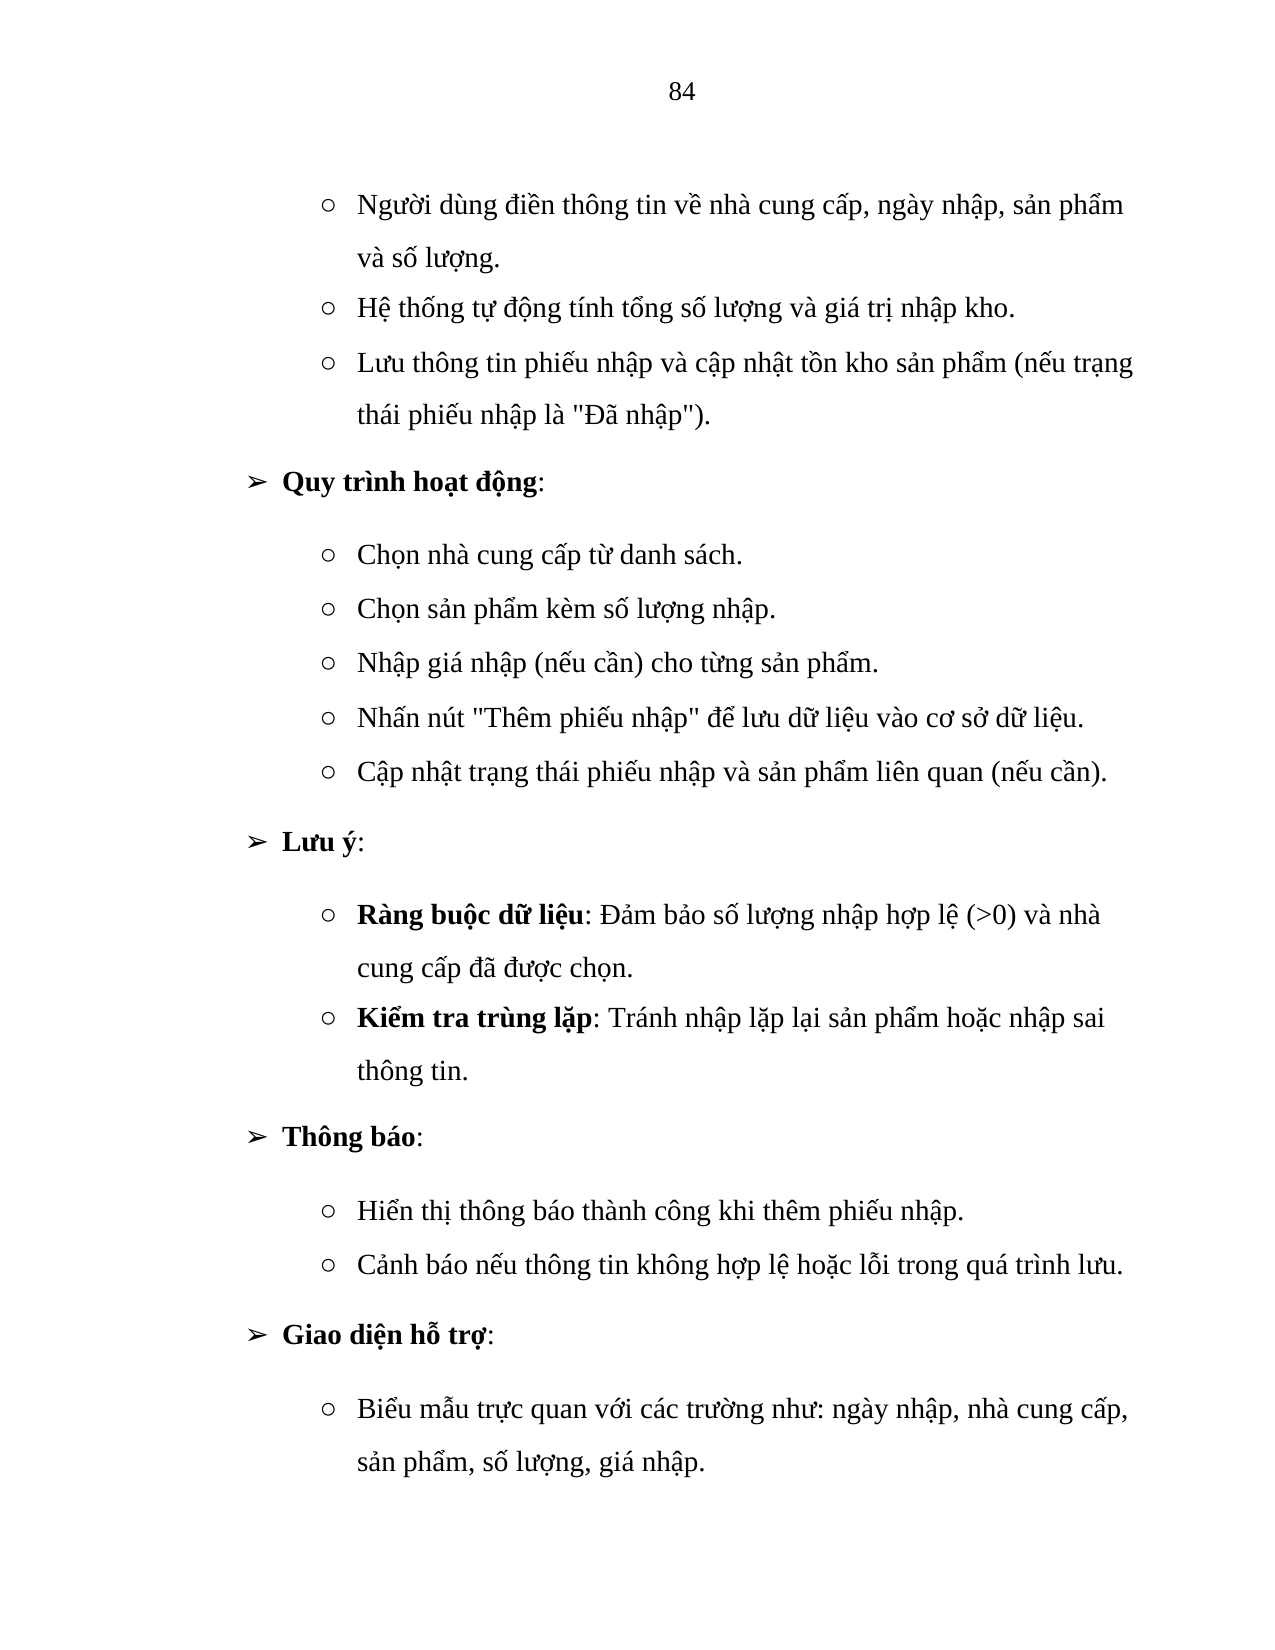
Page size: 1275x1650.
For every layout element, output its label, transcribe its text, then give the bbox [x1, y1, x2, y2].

list Cập nhật trạng thái phiếu nhập và sản phẩm liên quan (nếu cần). [319, 754, 1157, 790]
list Thông báo: [244, 1104, 1157, 1163]
list Lưu thông tin phiếu nhập và cập nhật tồn kho sản phẩm (nếu trạng thái phiếu nhập là "Đã nhập"). [319, 345, 1157, 431]
list Ràng buộc dữ liệu: Đảm bảo số lượng nhập hợp lệ (>0) và nhà cung cấp đã được chọn. [319, 897, 1157, 984]
list Cảnh báo nếu thông tin không hợp lệ hoặc lỗi trong quá trình lưu. [319, 1247, 1157, 1283]
list Giao diện hỗ trợ: [244, 1302, 1157, 1361]
list Hiển thị thông báo thành công khi thêm phiếu nhập. [319, 1193, 1157, 1229]
list Hệ thống tự động tính tổng số lượng và giá trị nhập kho. [319, 291, 1157, 327]
list Người dùng điền thông tin về nhà cung cấp, ngày nhập, sản phẩm và số lượng. [319, 187, 1157, 274]
list Lưu ý: [244, 808, 1157, 868]
list Kiểm tra trùng lặp: Tránh nhập lặp lại sản phẩm hoặc nhập sai thông tin. [319, 1001, 1157, 1087]
list Nhập giá nhập (nếu cần) cho từng sản phẩm. [319, 646, 1157, 682]
list Chọn sản phẩm kèm số lượng nhập. [319, 592, 1157, 628]
list Nhấn nút "Thêm phiếu nhập" để lưu dữ liệu vào cơ sở dữ liệu. [319, 700, 1157, 736]
list Quy trình hoạt động: [244, 448, 1157, 508]
list Biểu mẫu trực quan với các trường như: ngày nhập, nhà cung cấp, sản phẩm, số lượng, giá nhập. [319, 1391, 1157, 1478]
list Chọn nhà cung cấp từ danh sách. [319, 537, 1157, 573]
